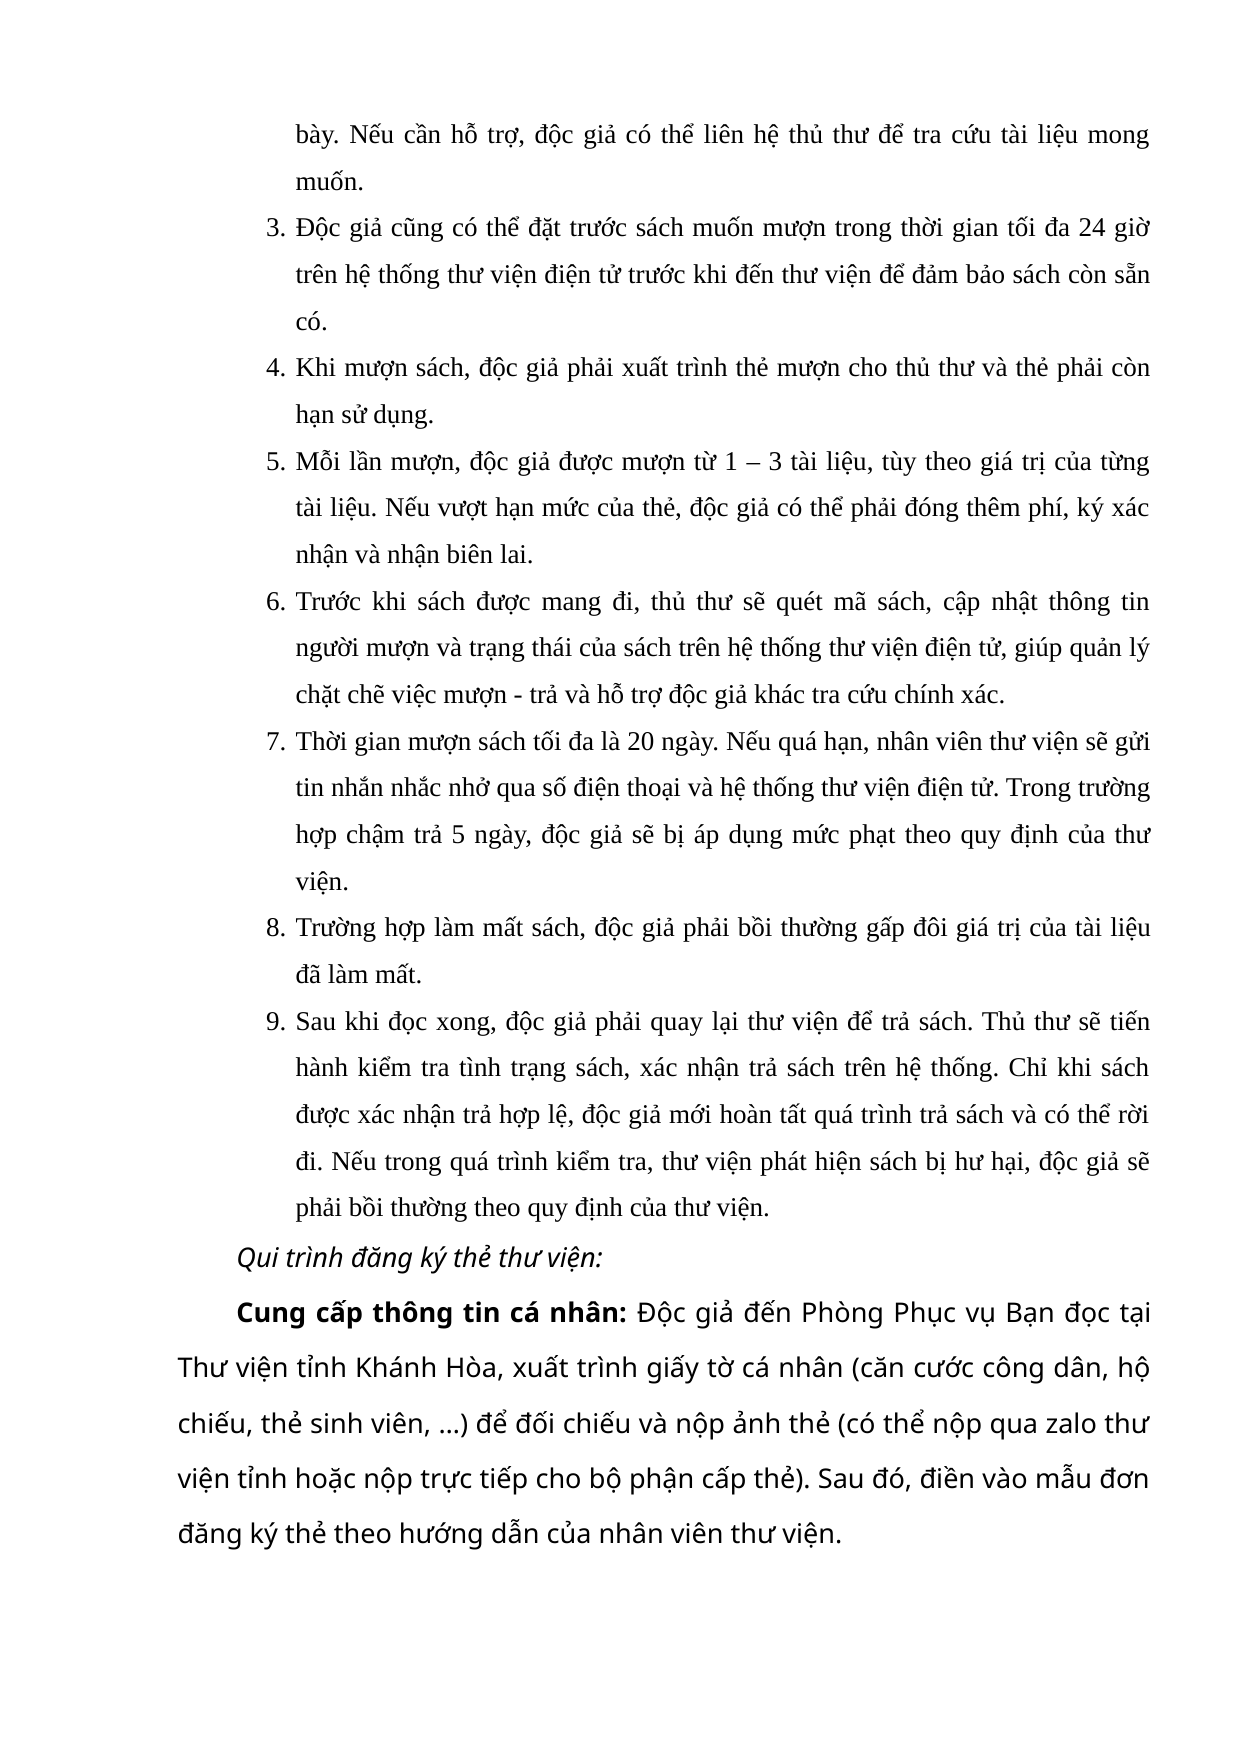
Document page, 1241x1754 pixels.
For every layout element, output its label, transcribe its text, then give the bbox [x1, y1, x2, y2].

list Sau khi đọc xong, độc giả phải quay lại thư viện để trả sách. Thủ thư sẽ tiến hành kiểm tra tình trạng sách, xác nhận trả sách trên hệ thống. Chỉ khi sách được xác nhận trả hợp lệ, độc giả mới hoàn tất quá trình trả sách và có thể rời đi. Nếu trong quá trình kiểm tra, thư viện phát hiện sách bị hư hại, độc giả sẽ phải bồi thường theo quy định của thư viện. [266, 1005, 1152, 1223]
list Trường hợp làm mất sách, độc giả phải bồi thường gấp đôi giá trị của tài liệu đã làm mất. [266, 911, 1152, 989]
list Mỗi lần mượn, độc giả được mượn từ 1 – 3 tài liệu, tùy theo giá trị của từng tài liệu. Nếu vượt hạn mức của thẻ, độc giả có thể phải đóng thêm phí, ký xác nhận và nhận biên lai. [266, 445, 1152, 569]
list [266, 118, 1152, 196]
list Độc giả cũng có thể đặt trước sách muốn mượn trong thời gian tối đa 24 giờ trên hệ thống thư viện điện tử trước khi đến thư viện để đảm bảo sách còn sẵn có. [266, 211, 1152, 336]
list Thời gian mượn sách tối đa là 20 ngày. Nếu quá hạn, nhân viên thư viện sẽ gửi tin nhắn nhắc nhở qua số điện thoại và hệ thống thư viện điện tử. Trong trường hợp chậm trả 5 ngày, độc giả sẽ bị áp dụng mức phạt theo quy định của thư viện. [266, 725, 1152, 896]
text Qui trình đăng ký thẻ thư viện: [177, 1238, 1186, 1275]
text Cung cấp thông tin cá nhân: Độc giả đến Phòng Phục vụ Bạn đọc tại Thư viện tỉnh Khánh Hòa, xuất trình giấy tờ cá nhân (căn cước công dân, hộ chiếu, thẻ sinh viên, …) để đối chiếu và nộp ảnh thẻ (có thể nộp qua zalo thư viện tỉnh hoặc nộp trực tiếp cho bộ phận cấp thẻ). Sau đó, điền vào mẫu đơn đăng ký thẻ theo hướng dẫn của nhân viên thư viện. [177, 1293, 1152, 1552]
list Khi mượn sách, độc giả phải xuất trình thẻ mượn cho thủ thư và thẻ phải còn hạn sử dụng. [266, 351, 1152, 429]
list Trước khi sách được mang đi, thủ thư sẽ quét mã sách, cập nhật thông tin người mượn và trạng thái của sách trên hệ thống thư viện điện tử, giúp quản lý chặt chẽ việc mượn - trả và hỗ trợ độc giả khác tra cứu chính xác. [266, 585, 1152, 709]
